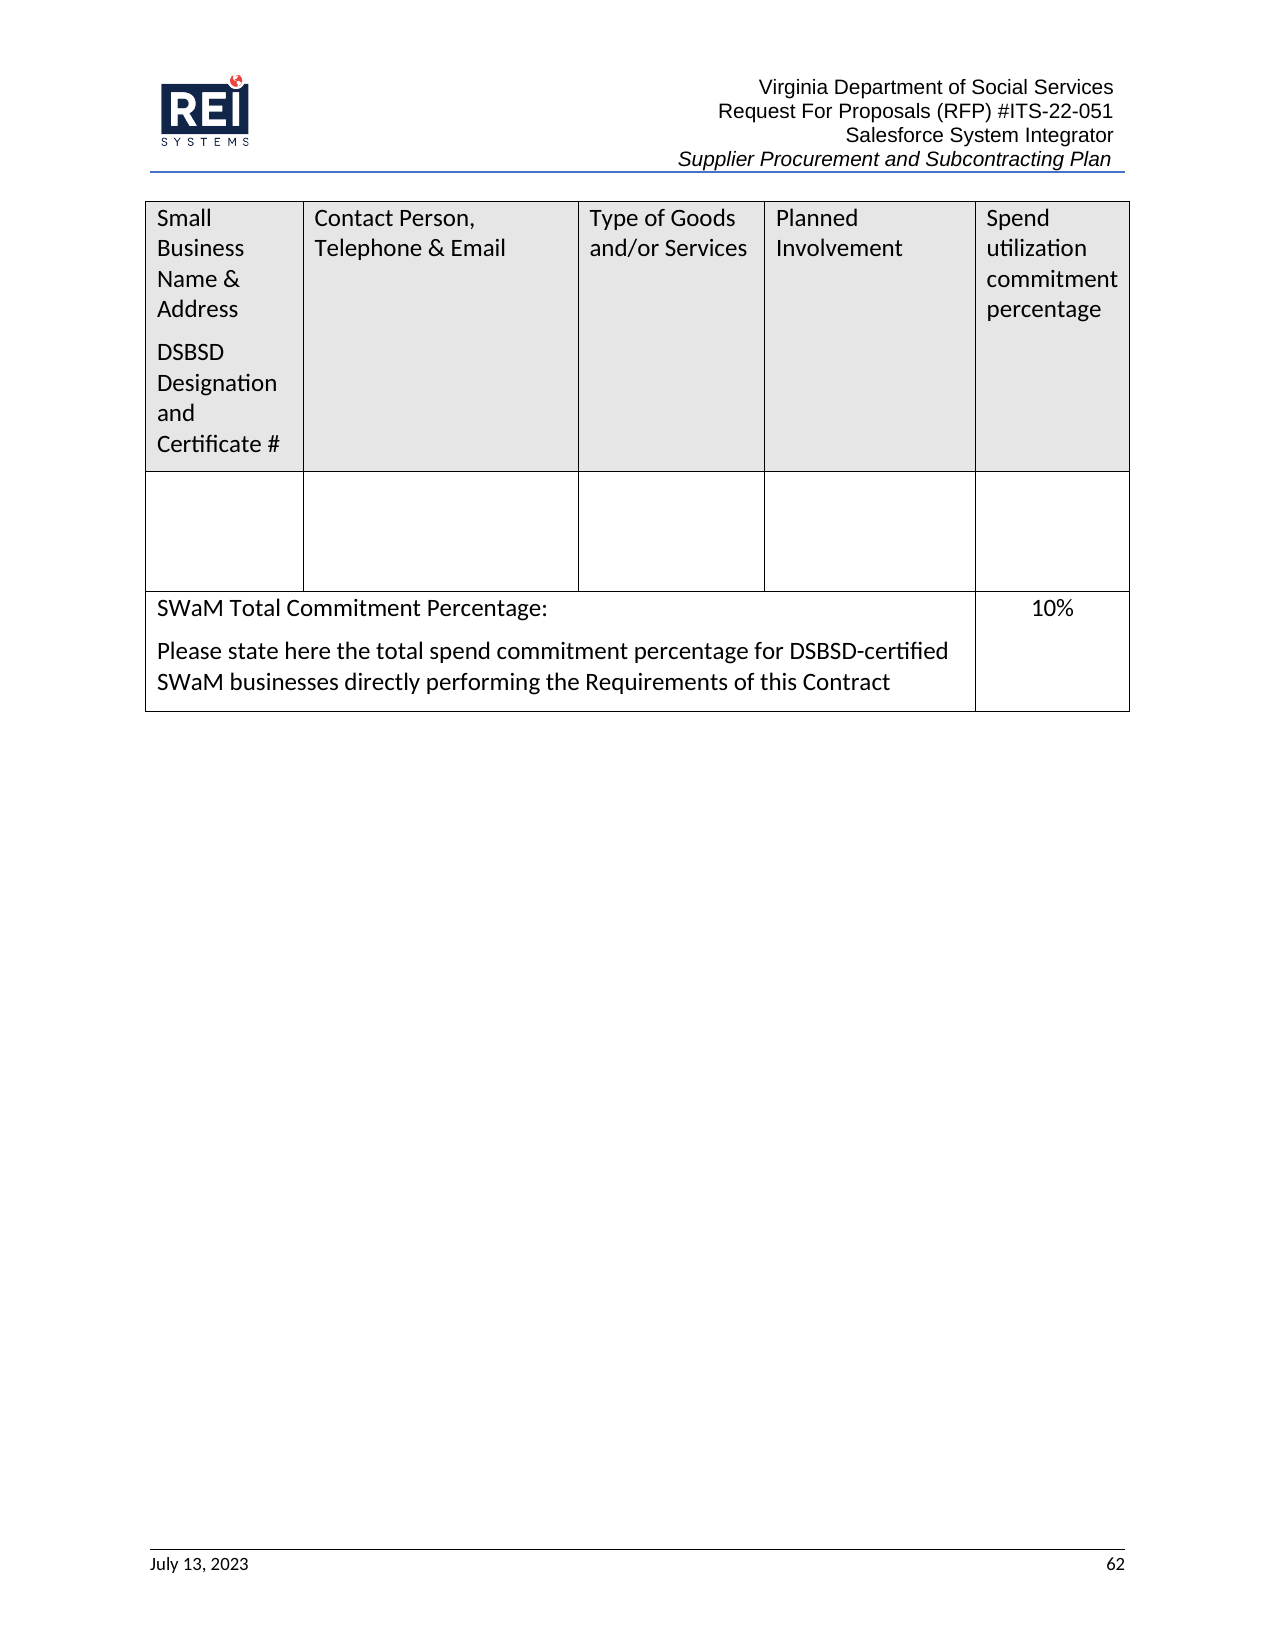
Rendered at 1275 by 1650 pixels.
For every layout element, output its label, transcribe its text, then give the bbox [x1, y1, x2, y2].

picture [161, 75, 249, 146]
table_cell SWaM Total Commitment Percentage: Please state here the total spend commitment percentage for DSBSD-certified SWaM businesses directly performing the Requirements of this Contract [146, 592, 975, 711]
table_cell [579, 472, 764, 591]
table_cell [304, 472, 578, 591]
table_cell [765, 472, 975, 591]
table_header Contact Person, Telephone & Email [304, 202, 578, 471]
table_header Type of Goods and/or Services [579, 202, 764, 471]
table_cell [146, 472, 303, 591]
table_header Planned Involvement [765, 202, 975, 471]
table_cell [976, 472, 1129, 591]
table_header Small Business Name & Address DSBSD Designation and Certificate # [146, 202, 303, 471]
table_header Spend utilization commitment percentage [976, 202, 1129, 471]
table_cell 10% [976, 592, 1129, 711]
